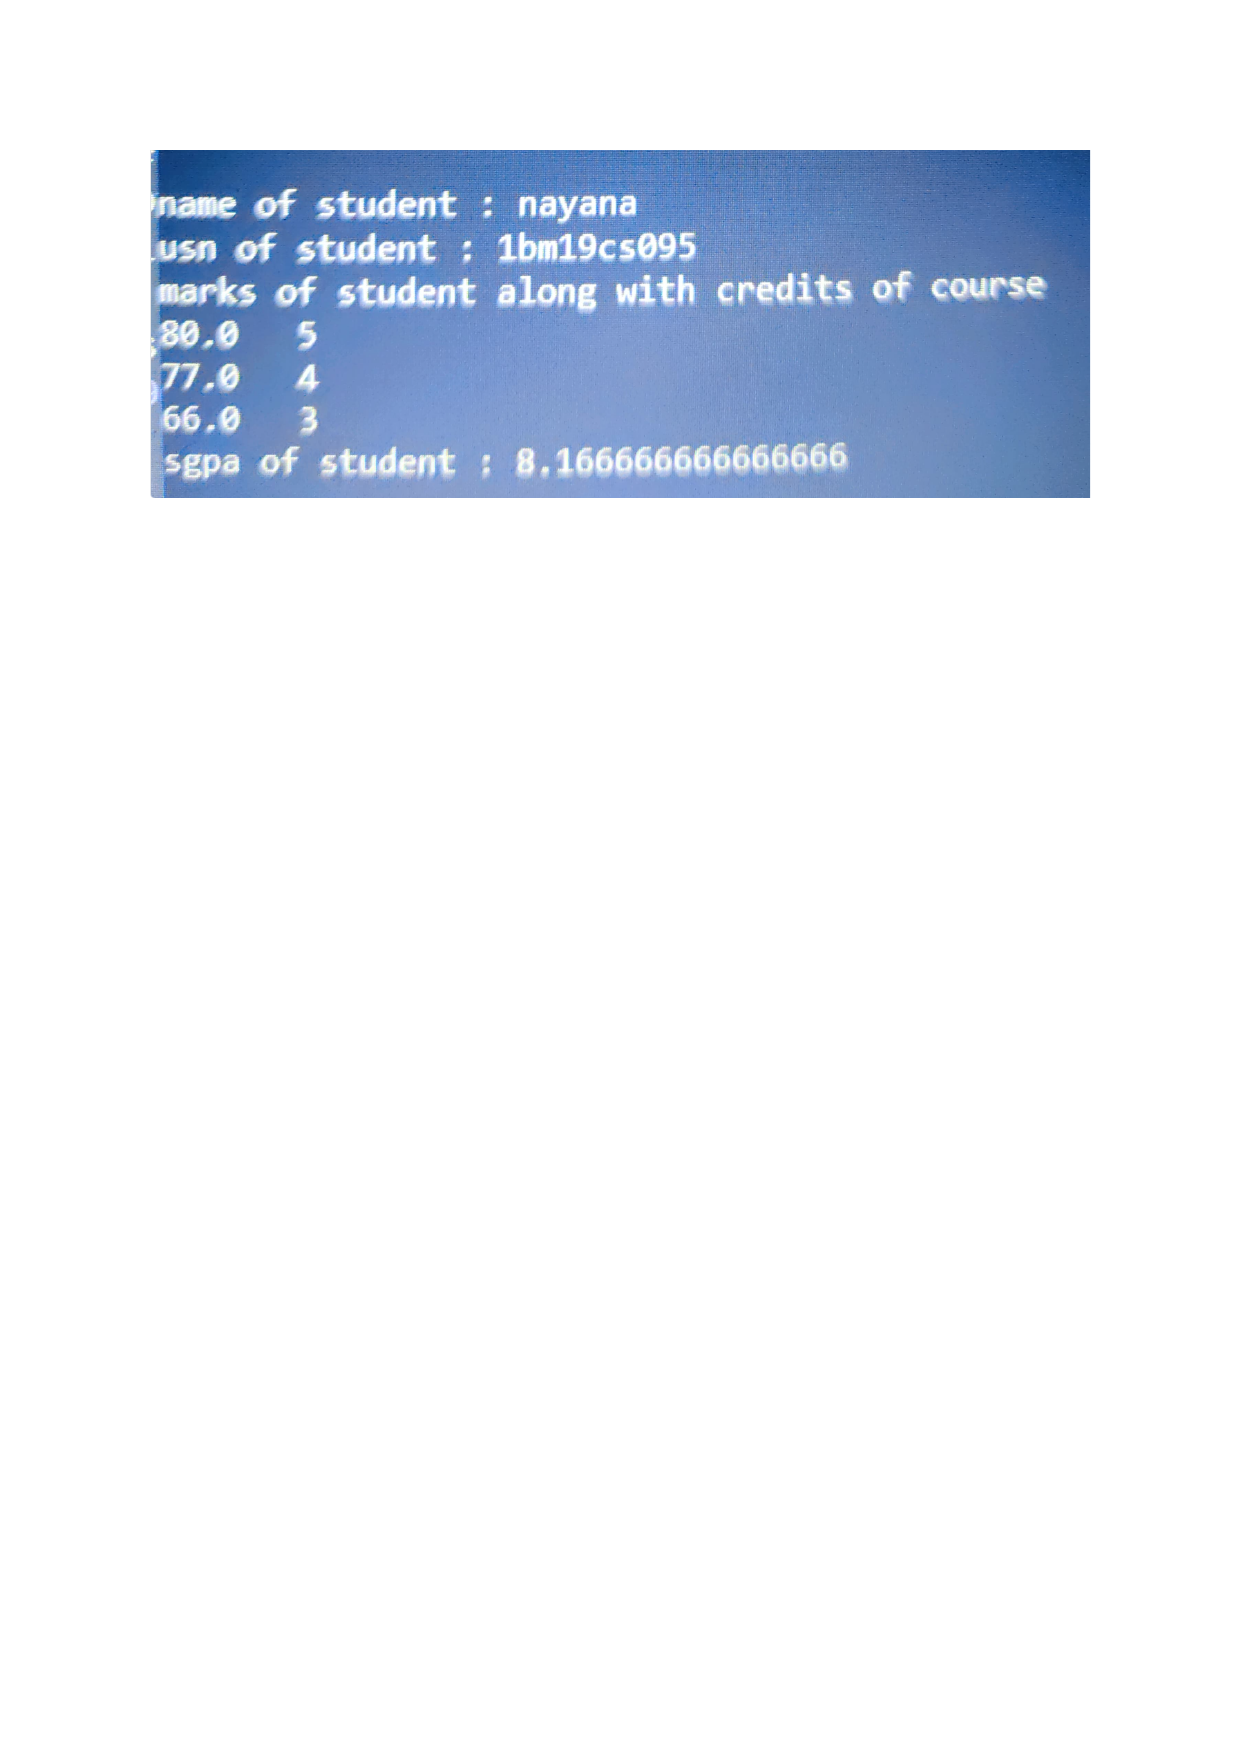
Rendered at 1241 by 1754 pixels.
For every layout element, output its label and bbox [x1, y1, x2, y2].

picture [150, 150, 1091, 498]
